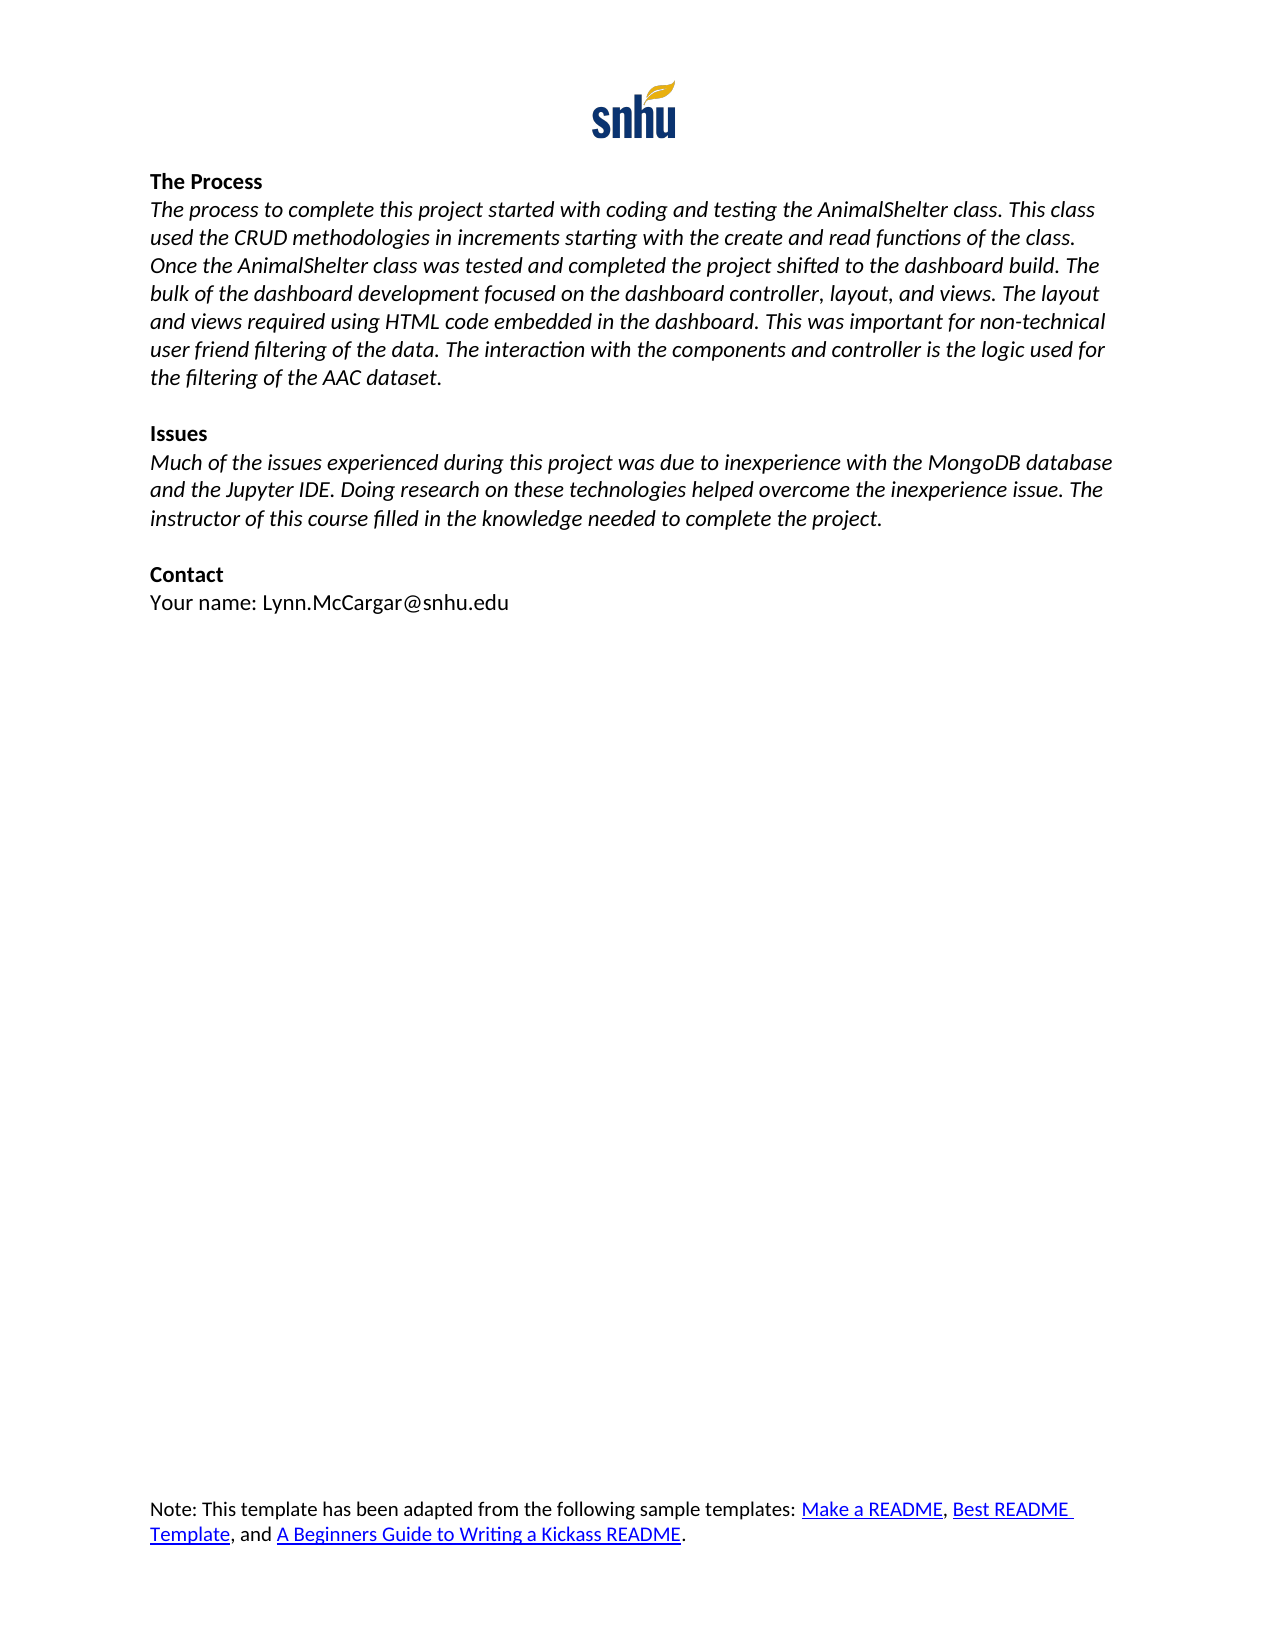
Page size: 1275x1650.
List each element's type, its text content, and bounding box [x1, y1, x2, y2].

text The Process The process to complete this project started with coding and testing the AnimalShelter class. This class used the CRUD methodologies in increments starting with the create and read functions of the class. Once the AnimalShelter class was tested and completed the project shifted to the dashboard build. The bulk of the dashboard development focused on the dashboard controller, layout, and views. The layout and views required using HTML code embedded in the dashboard. This was important for non-technical user friend filtering of the data. The interaction with the components and controller is the logic used for the filtering of the AAC dataset. [150, 167, 1125, 392]
text Issues [150, 419, 1125, 448]
picture [573, 75, 702, 147]
subtitle Contact [150, 560, 1125, 588]
text Much of the issues experienced during this project was due to inexperience with the MongoDB database and the Jupyter IDE. Doing research on these technologies helped overcome the inexperience issue. The instructor of this course filled in the knowledge needed to complete the project. [150, 448, 1125, 532]
text Your name: Lynn.McCargar@snhu.edu [150, 588, 1125, 616]
